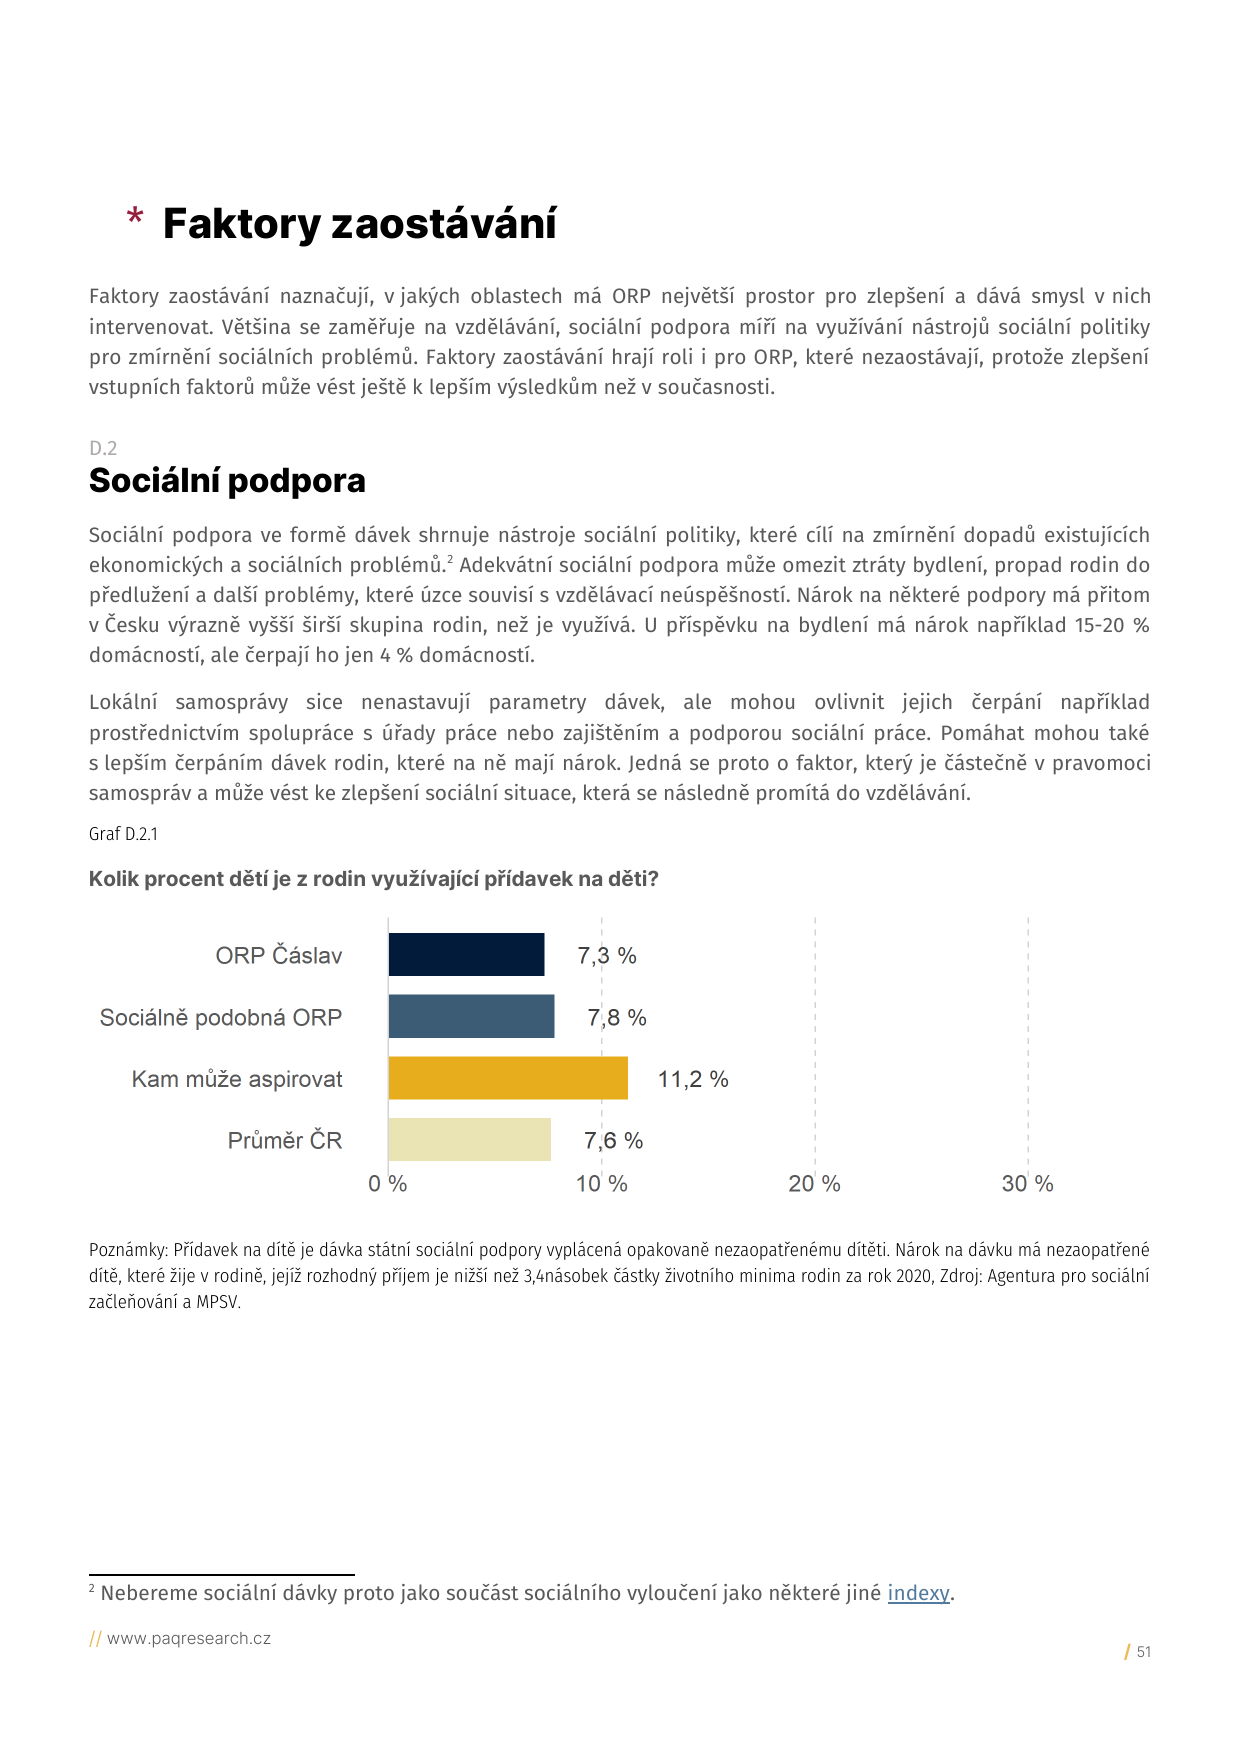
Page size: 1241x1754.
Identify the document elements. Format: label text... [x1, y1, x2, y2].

picture [88, 891, 1139, 1223]
text Faktory zaostávání naznačují, v jakých oblastech má ORP největší prostor pro zlepšení a dává smysl v nich intervenovat. Většina se zaměřuje na vzdělávání, sociální podpora míří na využívání nástrojů sociální politiky pro zmírnění sociálních problémů. Faktory zaostávání hrají roli i pro ORP, které nezaostávají, protože zlepšení vstupních faktorů může vést ještě k lepším výsledkům než v současnosti. [89, 279, 1152, 400]
text Lokální samosprávy sice nenastavují parametry dávek, ale mohou ovlivnit jejich čerpání například prostřednictvím spolupráce s úřady práce nebo zajištěním a podporou sociální práce. Pomáhat mohou také s lepším čerpáním dávek rodin, které na ně mají nárok. Jedná se proto o faktor, který je částečně v pravomoci samospráv a může vést ke zlepšení sociální situace, která se následně promítá do vzdělávání. [89, 685, 1152, 806]
subtitle Faktory zaostávání [126, 198, 1152, 249]
text D.2 [89, 430, 1152, 461]
subtitle Sociální podpora [89, 461, 1152, 501]
text Sociální podpora ve formě dávek shrnuje nástroje sociální politiky, které cílí na zmírnění dopadů existujících ekonomických a sociálních problémů. Adekvátní sociální podpora může omezit ztráty bydlení, propad rodin do předlužení a další problémy, které úzce souvisí s vzdělávací neúspěšností. Nárok na některé podpory má přitom v Česku výrazně vyšší širší skupina rodin, než je využívá. U příspěvku na bydlení má nárok například 15-20 % domácností, ale čerpají ho jen 4 % domácností. [89, 517, 1152, 668]
text Graf D.2.1 [89, 822, 1152, 845]
text Poznámky: Přídavek na dítě je dávka státní sociální podpory vyplácená opakovaně nezaopatřenému dítěti. Nárok na dávku má nezaopatřené dítě, které žije v rodině, jejíž rozhodný příjem je nižší než 3,4násobek částky životního minima rodin za rok 2020, Zdroj: Agentura pro sociální začleňování a MPSV. [89, 1239, 1152, 1313]
text Kolik procent dětí je z rodin využívající přídavek na děti? [89, 861, 1152, 891]
